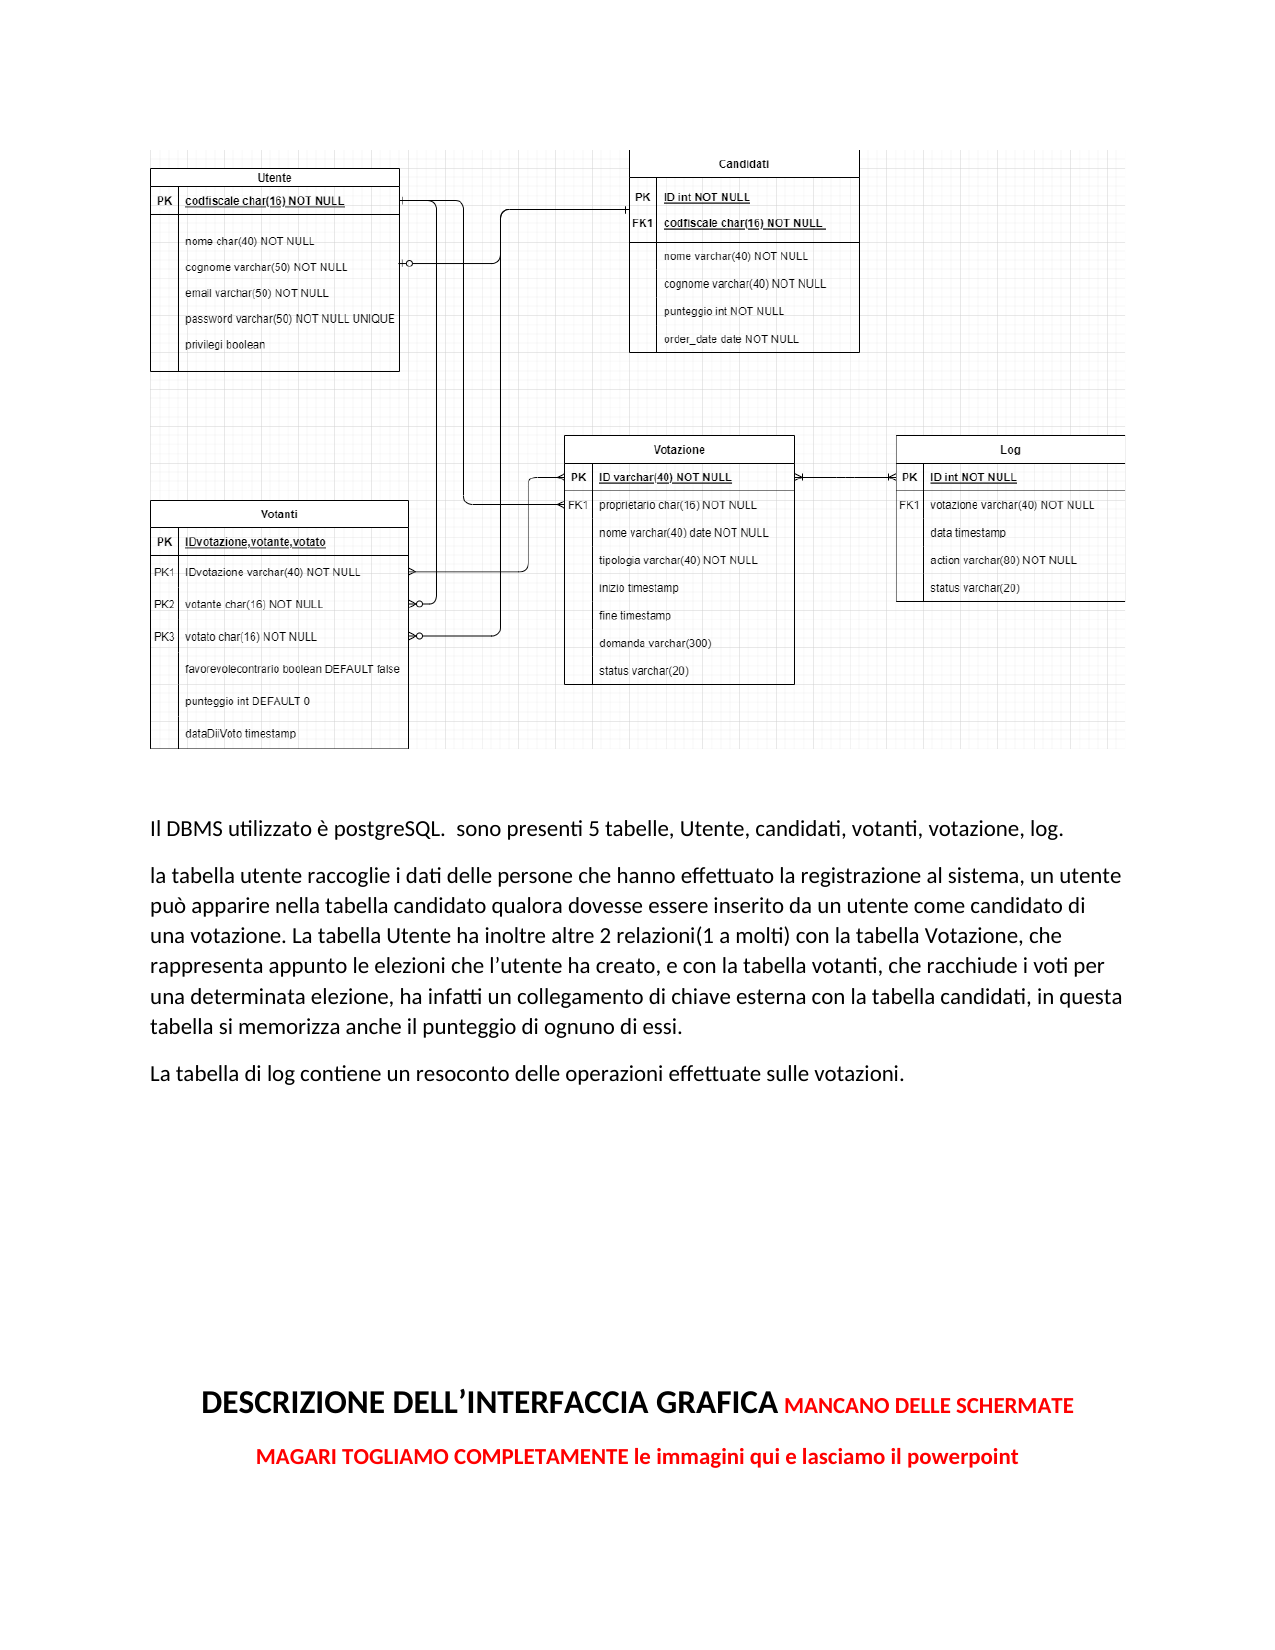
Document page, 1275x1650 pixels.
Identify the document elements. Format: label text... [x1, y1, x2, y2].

text La tabella di log contiene un resoconto delle operazioni effettuate sulle votazioni. [150, 1059, 1125, 1087]
text Il DBMS utilizzato è postgreSQL. sono presenti 5 tabelle, Utente, candidati, votanti, votazione, log. [150, 814, 1125, 842]
text DESCRIZIONE DELL’INTERFACCIA GRAFICA MANCANO DELLE SCHERMATE [150, 1381, 1125, 1422]
text la tabella utente raccoglie i dati delle persone che hanno effettuato la registrazione al sistema, un utente può apparire nella tabella candidato qualora dovesse essere inserito da un utente come candidato di una votazione. La tabella Utente ha inoltre altre 2 relazioni(1 a molti) con la tabella Votazione, che rappresenta appunto le elezioni che l’utente ha creato, e con la tabella votanti, che racchiude i voti per una determinata elezione, ha infatti un collegamento di chiave esterna con la tabella candidati, in questa tabella si memorizza anche il punteggio di ognuno di essi. [150, 861, 1125, 1040]
text MAGARI TOGLIAMO COMPLETAMENTE le immagini qui e lasciamo il powerpoint [150, 1442, 1125, 1470]
picture [150, 150, 1125, 749]
